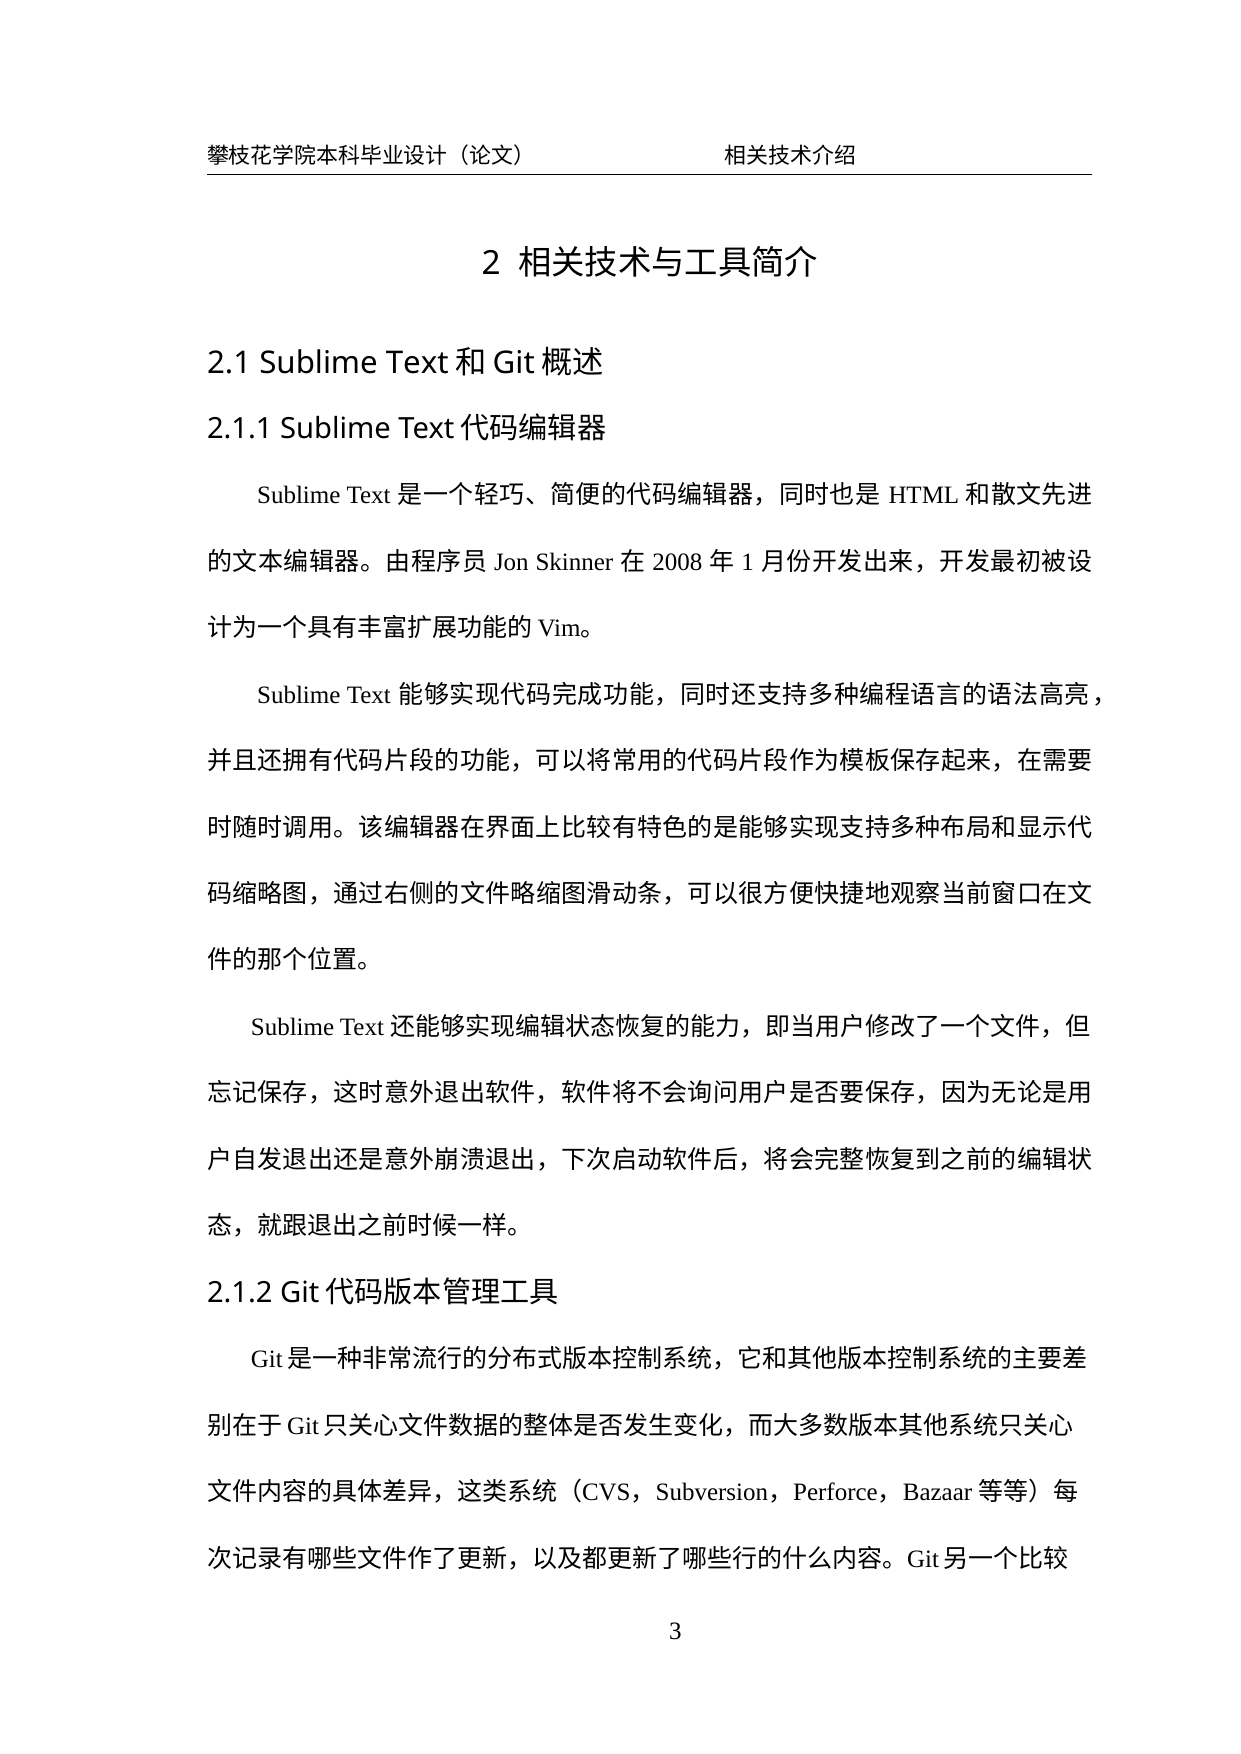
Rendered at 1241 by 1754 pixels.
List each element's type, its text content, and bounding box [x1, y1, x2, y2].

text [207, 1323, 1092, 1589]
subtitle 2.1 Sublime Text和Git概述 [207, 327, 1092, 393]
text Sublime Text 是一个轻巧、简便的代码编辑器，同时也是 HTML 和散文先进的文本编辑器。由程序员 Jon Skinner 在 2008 年 1 月份开发出来，开发最初被设计为一个具有丰富扩展功能的 Vim。 [207, 459, 1092, 659]
subtitle 2.1.1 Sublime Text代码编辑器 [207, 393, 1092, 459]
text Sublime Text 能够实现代码完成功能，同时还支持多种编程语言的语法高亮，并且还拥有代码片段的功能，可以将常用的代码片段作为模板保存起来，在需要时随时调用。该编辑器在界面上比较有特色的是能够实现支持多种布局和显示代码缩略图，通过右侧的文件略缩图滑动条，可以很方便快捷地观察当前窗口在文件的那个位置。 [207, 659, 1092, 991]
subtitle 2.1.2 Git代码版本管理工具 [207, 1257, 1092, 1323]
text Sublime Text 还能够实现编辑状态恢复的能力，即当用户修改了一个文件，但忘记保存，这时意外退出软件，软件将不会询问用户是否要保存，因为无论是用户自发退出还是意外崩溃退出，下次启动软件后，将会完整恢复到之前的编辑状态，就跟退出之前时候一样。 [207, 991, 1092, 1257]
subtitle 2 相关技术与工具简介 [207, 227, 1092, 293]
